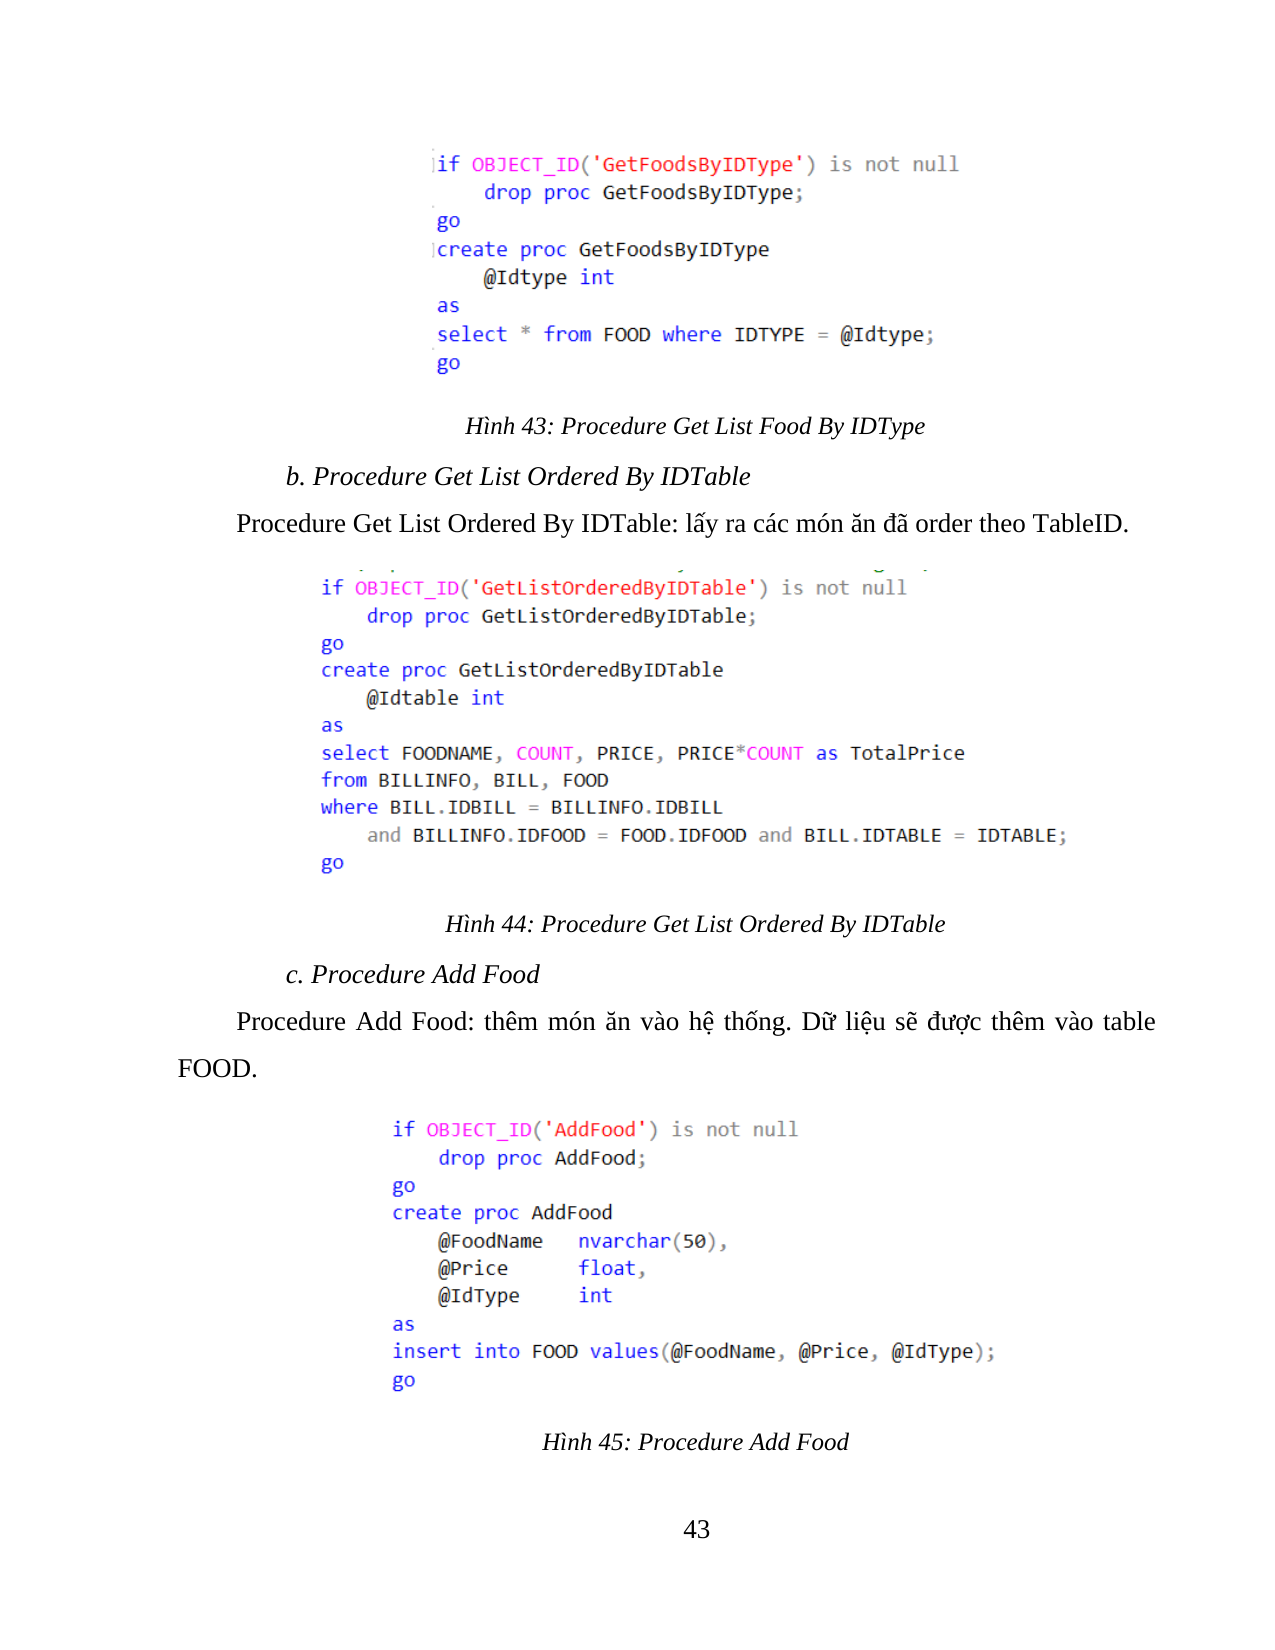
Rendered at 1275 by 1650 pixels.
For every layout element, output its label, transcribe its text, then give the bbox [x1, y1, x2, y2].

subtitle b. Procedure Get List Ordered By IDTable [286, 461, 1157, 492]
subtitle c. Procedure Add Food [286, 959, 1157, 990]
picture [390, 1115, 1003, 1396]
text Procedure Add Food: thêm món ăn vào hệ thống. Dữ liệu sẽ được thêm vào table FOOD. [177, 1005, 1157, 1083]
picture [320, 570, 1074, 877]
picture [432, 147, 961, 379]
text Procedure Get List Ordered By IDTable: lấy ra các món ăn đã order theo TableID. [177, 507, 1157, 538]
